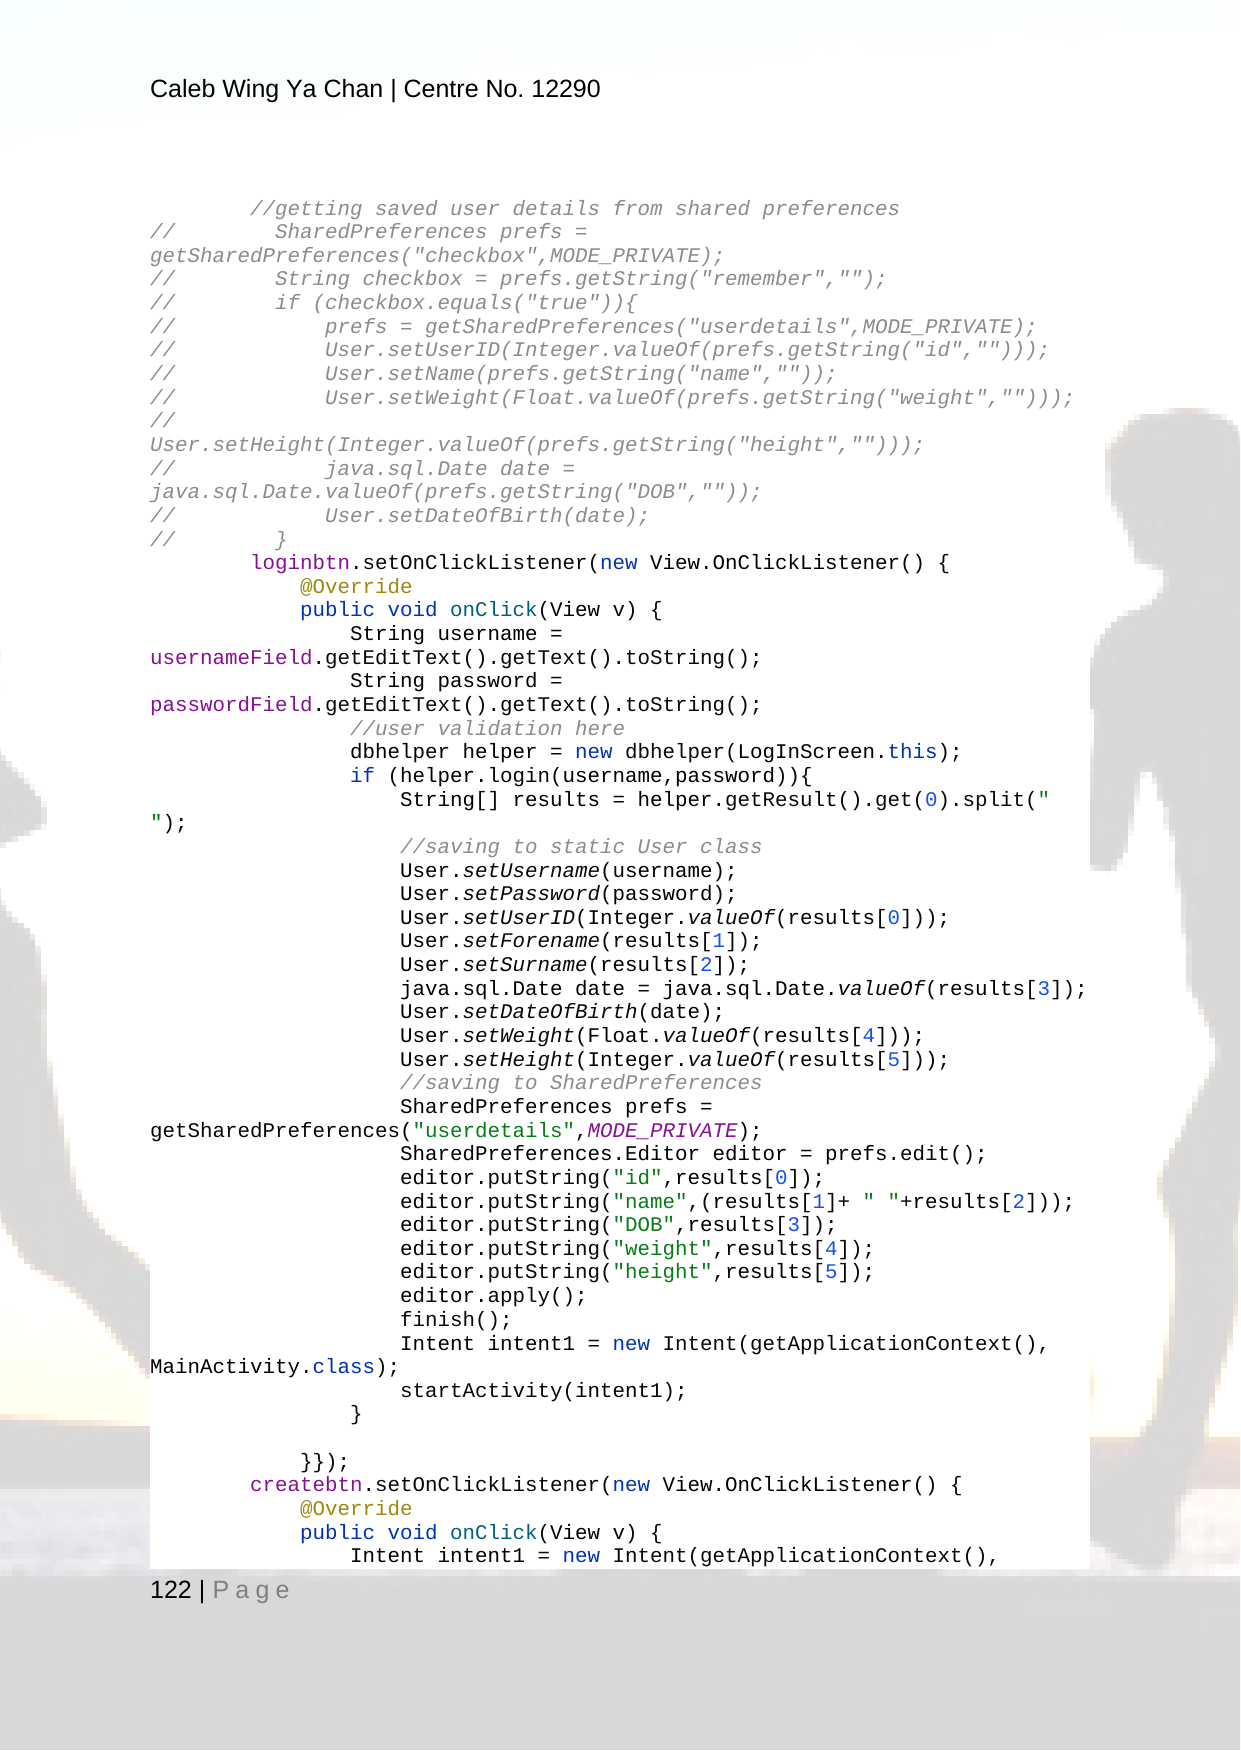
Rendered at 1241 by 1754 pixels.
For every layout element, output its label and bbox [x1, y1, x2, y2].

text [150, 150, 1090, 1569]
